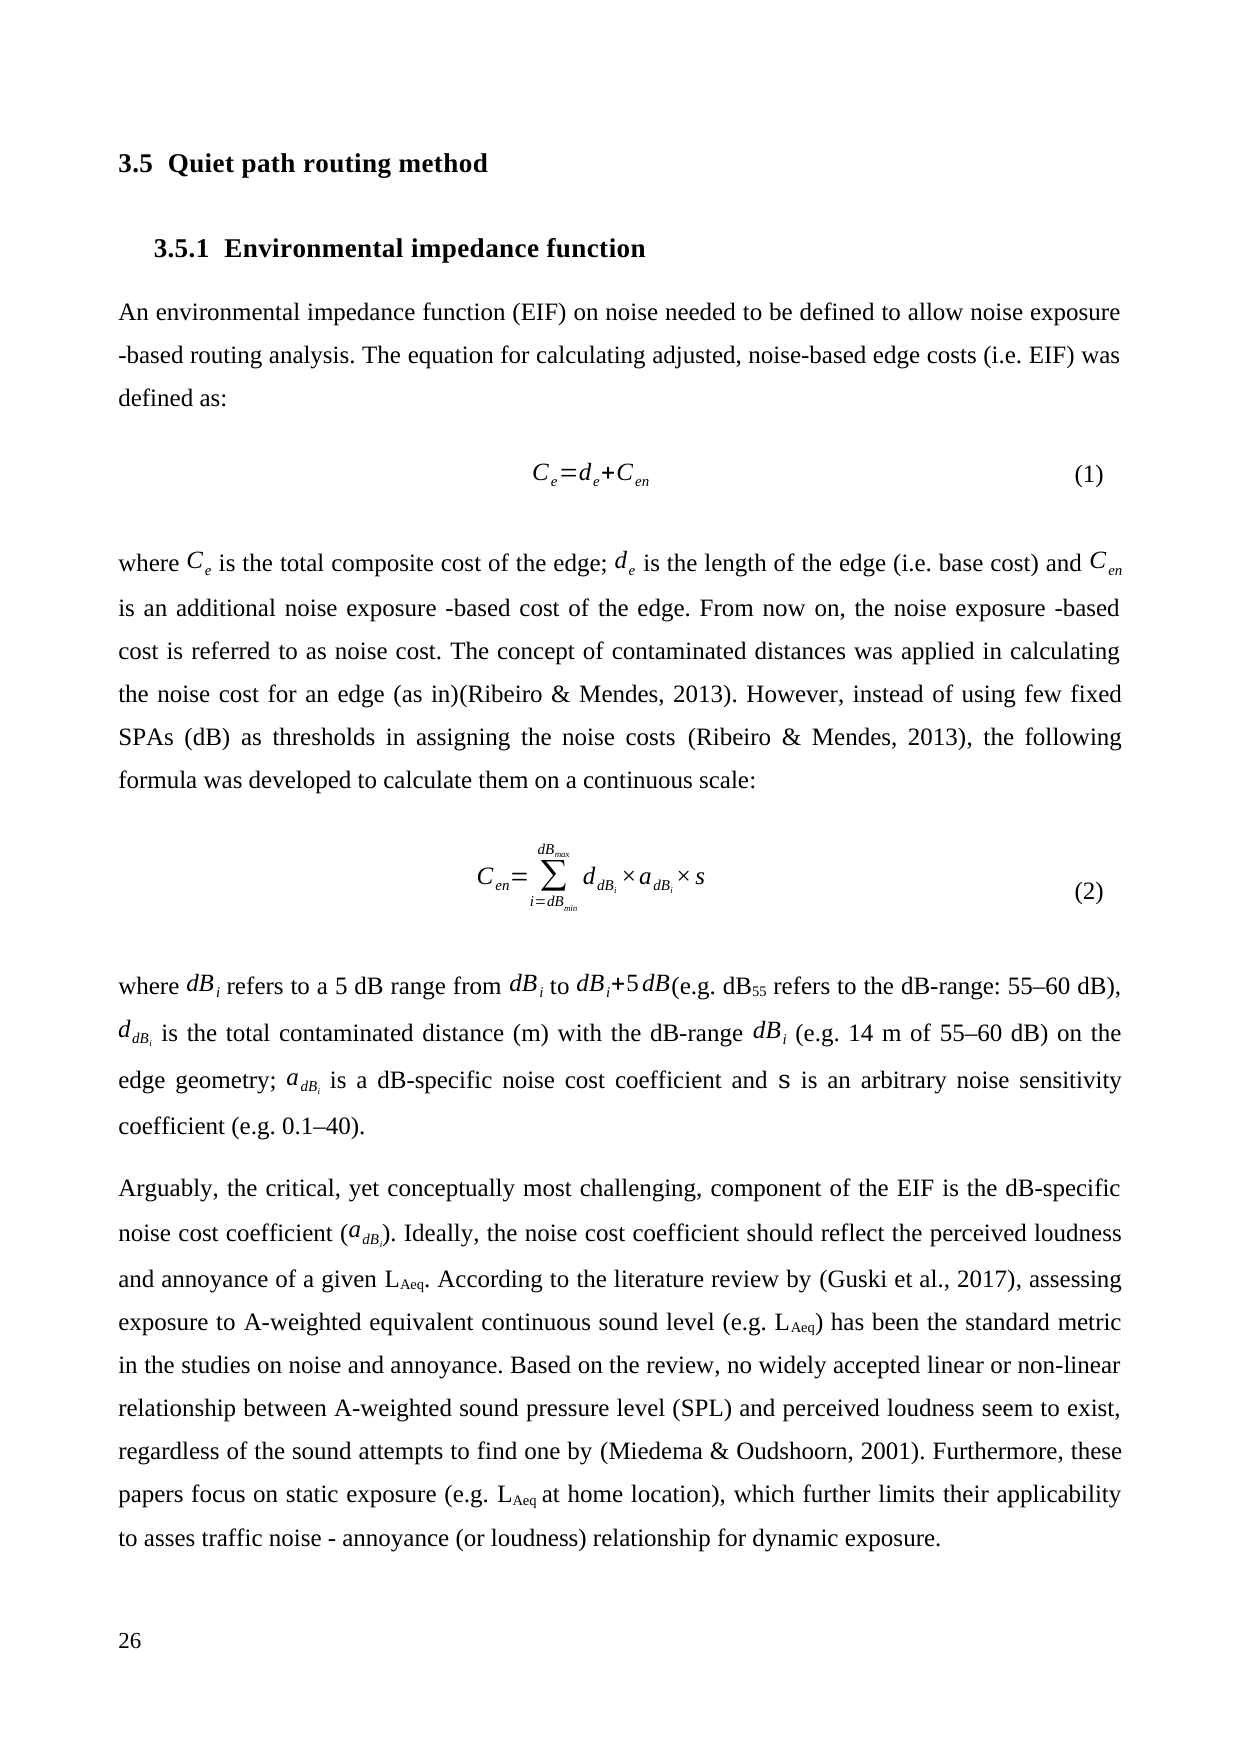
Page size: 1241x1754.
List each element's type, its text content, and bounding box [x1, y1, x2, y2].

text An environmental impedance function (EIF) on noise needed to be defined to allow noise exposure -based routing analysis. The equation for calculating adjusted, noise-based edge costs (i.e. EIF) was defined as: [118, 297, 1122, 412]
text Arguably, the critical, yet conceptually most challenging, component of the EIF is the dB-specific noise cost coefficient (). Ideally, the noise cost coefficient should reflect the perceived loudness and annoyance of a given LAeq. According to the literature review by (Guski et al., 2017), assessing exposure to A-weighted equivalent continuous sound level (e.g. LAeq) has been the standard metric in the studies on noise and annoyance. Based on the review, no widely accepted linear or non-linear relationship between A-weighted sound pressure level (SPL) and perceived loudness seem to exist, regardless of the sound attempts to find one by (Miedema & Oudshoorn, 2001). Furthermore, these papers focus on static exposure (e.g. LAeq at home location), which further limits their applicability to asses traffic noise - annoyance (or loudness) relationship for dynamic exposure. [118, 1173, 1122, 1551]
subtitle Environmental impedance function [118, 232, 1122, 263]
subtitle Quiet path routing method [118, 148, 1122, 179]
text where is the total composite cost of the edge; is the length of the edge (i.e. base cost) and is an additional noise exposure -based cost of the edge. From now on, the noise exposure -based cost is referred to as noise cost. The concept of contaminated distances was applied in calculating the noise cost for an edge (as in)(Ribeiro & Mendes, 2013). However, instead of using few fixed SPAs (dB) as thresholds in assigning the noise costs (Ribeiro & Mendes, 2013), the following formula was developed to calculate them on a continuous scale: [118, 547, 1122, 794]
text where refers to a 5 dB range from to (e.g. dB55 refers to the dB-range: 55–60 dB), is the total contaminated distance (m) with the dB-range (e.g. 14 m of 55–60 dB) on the edge geometry; is a dB-specific noise cost coefficient and s is an arbitrary noise sensitivity coefficient (e.g. 0.1–40). [118, 970, 1122, 1140]
table_header (2) [1064, 828, 1127, 968]
table_header (1) [1064, 446, 1121, 546]
table_header [119, 446, 1063, 546]
table_header [119, 828, 1063, 968]
